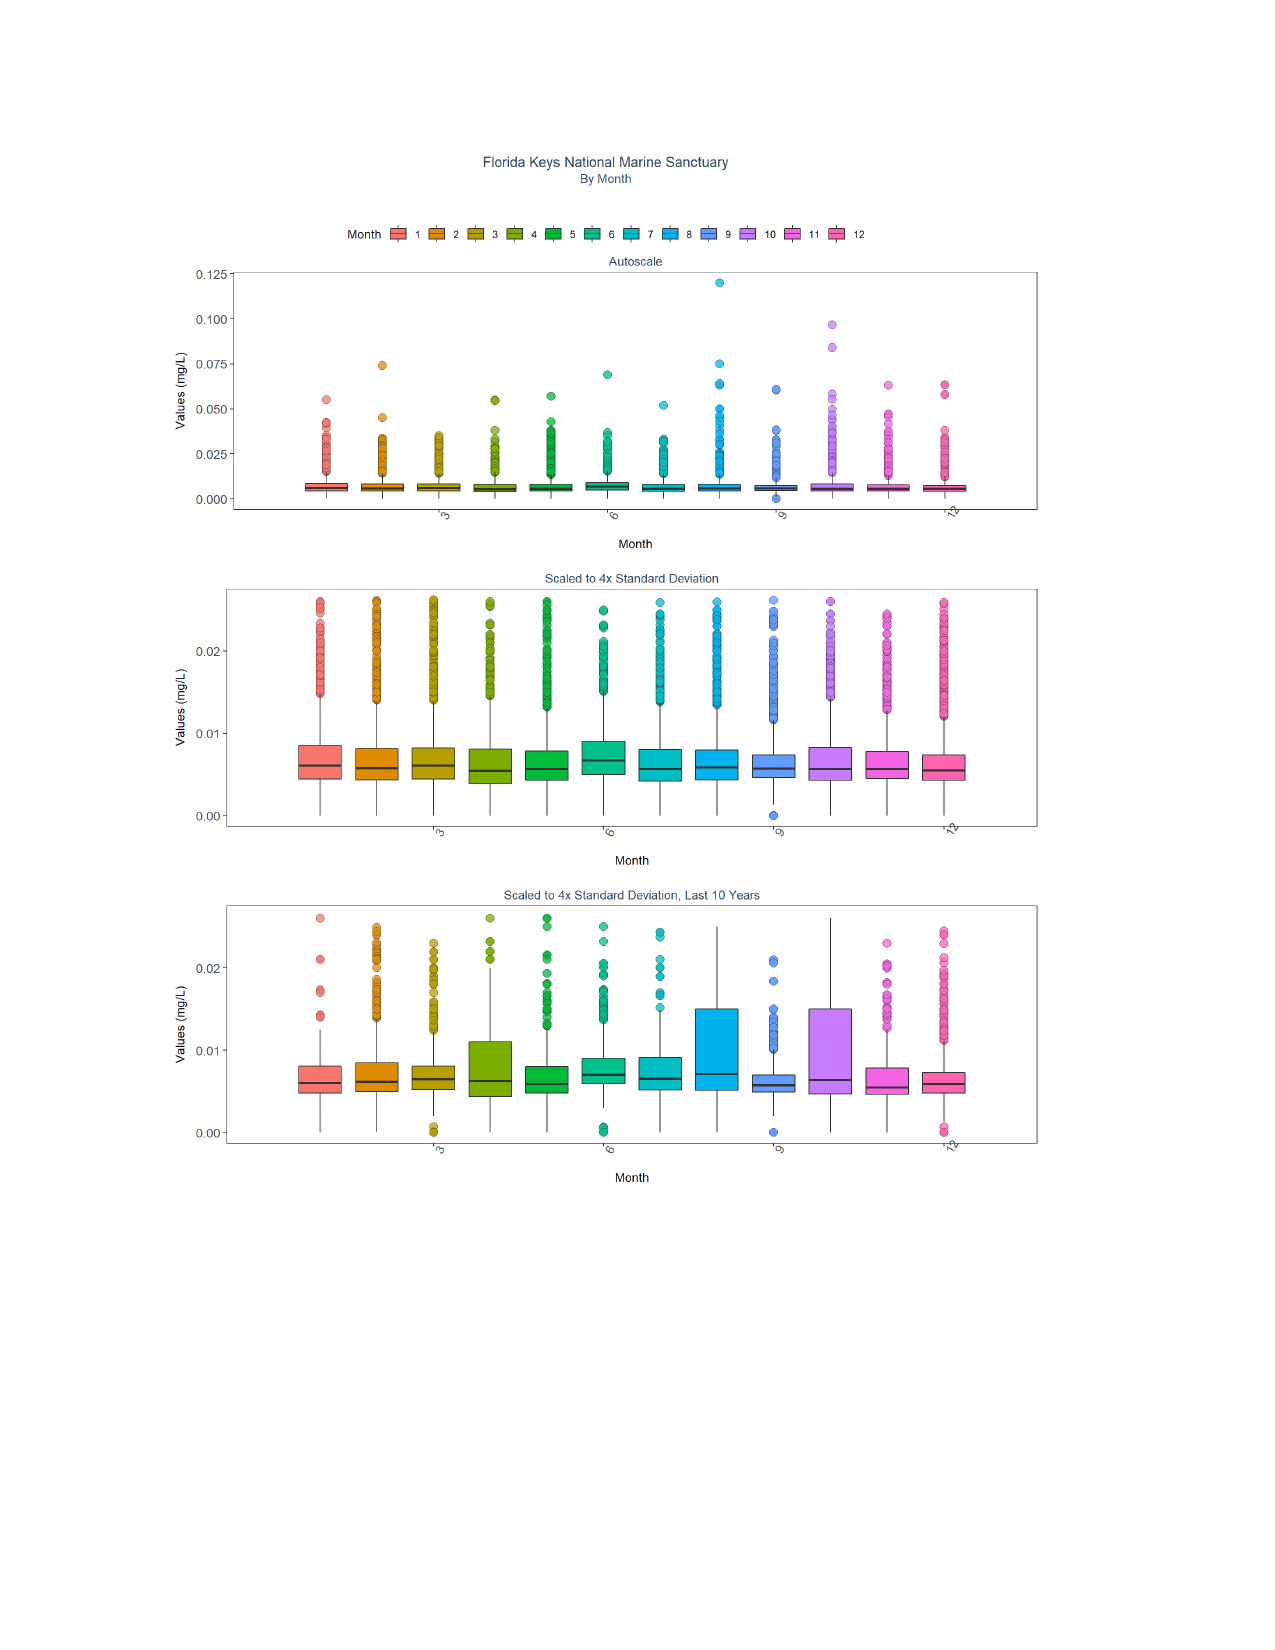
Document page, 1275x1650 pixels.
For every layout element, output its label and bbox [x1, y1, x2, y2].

picture [168, 150, 1044, 1200]
